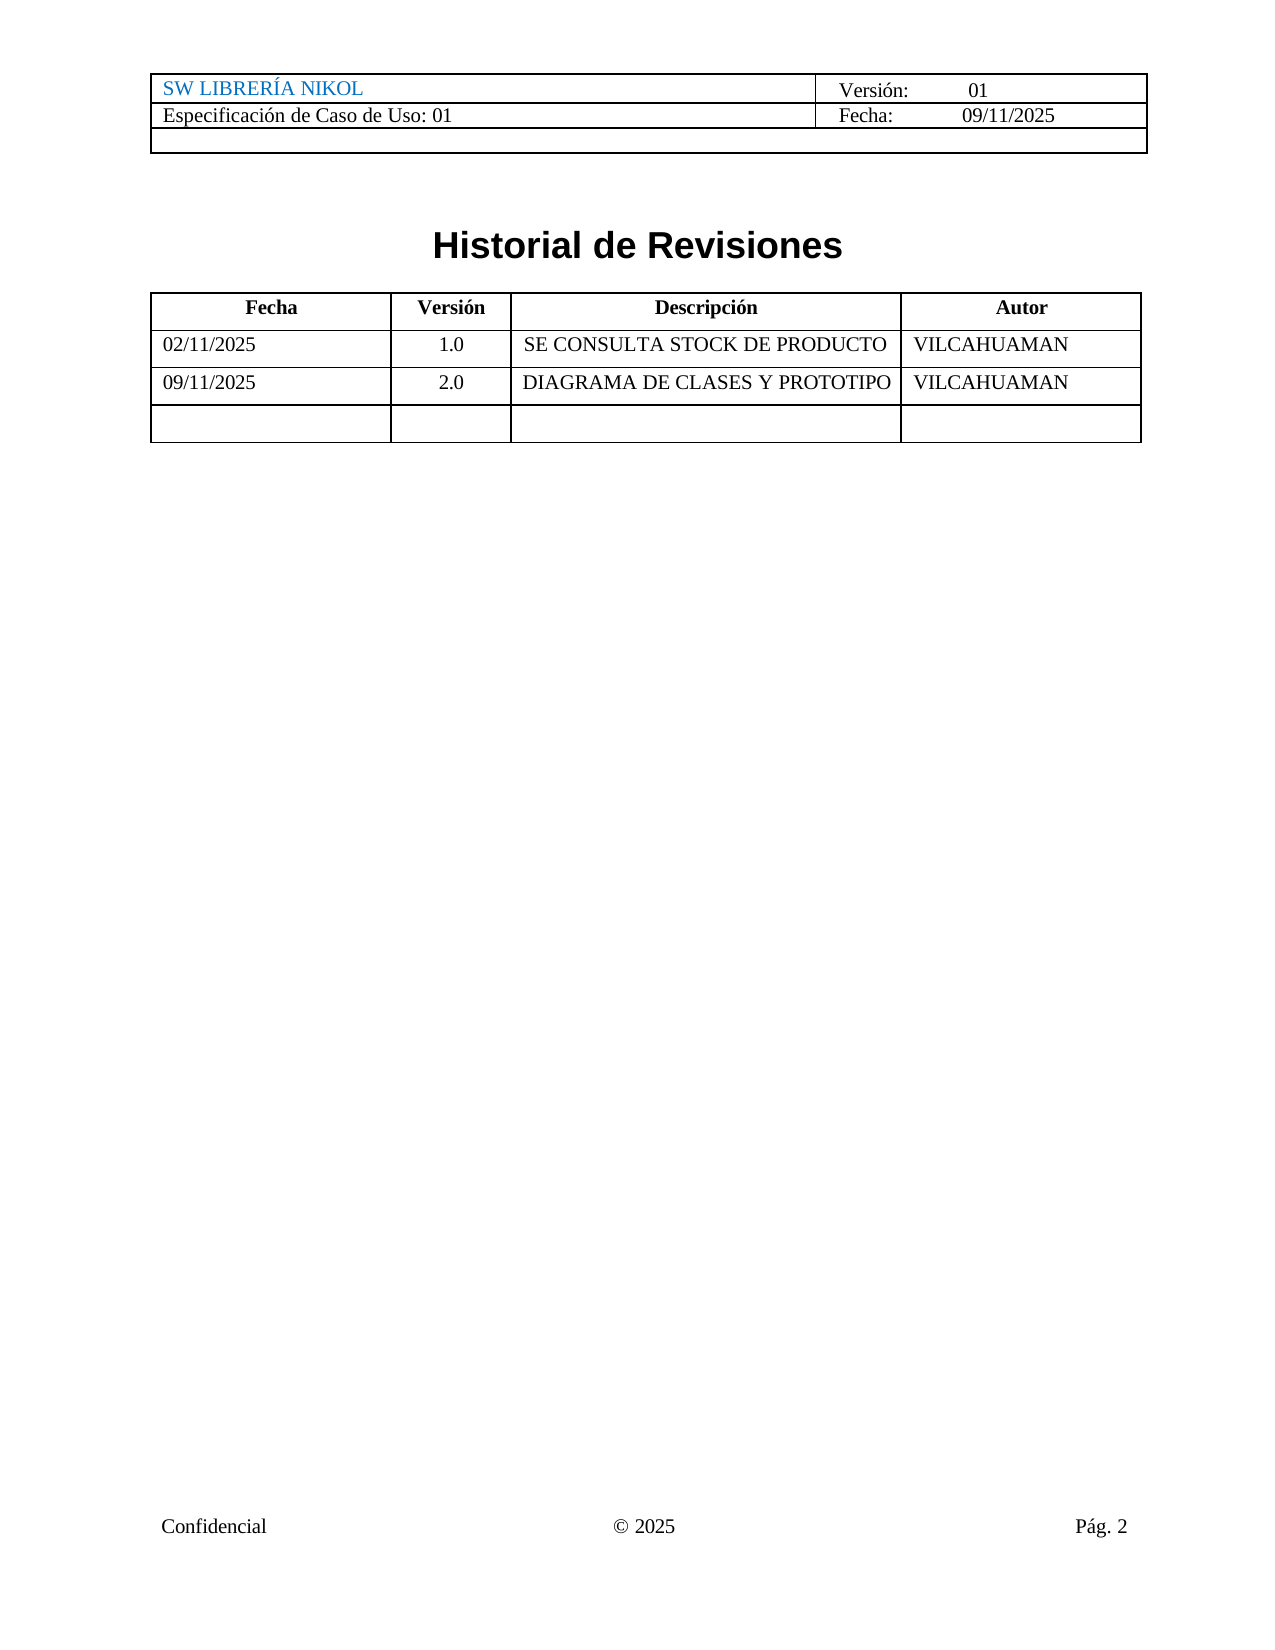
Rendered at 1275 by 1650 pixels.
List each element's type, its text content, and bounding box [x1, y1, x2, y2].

table_cell VILCAHUAMAN [902, 331, 1140, 367]
table_cell 2.0 [392, 368, 510, 404]
subtitle Historial de Revisiones [122, 223, 1153, 267]
table_cell 02/11/2025 [152, 331, 390, 367]
text Confidencial  2025 Pág. 2 [161, 1514, 1162, 1538]
table_cell [152, 129, 1146, 152]
table_header Fecha [152, 294, 390, 329]
table_header Versión: 01 [816, 75, 1146, 102]
table_cell 1.0 [392, 331, 510, 367]
table_cell DIAGRAMA DE CLASES Y PROTOTIPO [512, 368, 900, 404]
table_header Descripción [512, 294, 900, 329]
table_cell VILCAHUAMAN [902, 368, 1140, 404]
table_cell [512, 406, 900, 442]
table_header Autor [902, 294, 1140, 329]
table_cell [152, 406, 390, 442]
table_header SW LIBRERÍA NIKOL [152, 75, 815, 102]
table_cell 09/11/2025 [152, 368, 390, 404]
table_cell Especificación de Caso de Uso: 01 [152, 104, 815, 127]
table_cell [392, 406, 510, 442]
table_cell [902, 406, 1140, 442]
table_cell SE CONSULTA STOCK DE PRODUCTO [512, 331, 900, 367]
table_header Versión [392, 294, 510, 329]
table_cell Fecha: 09/11/2025 [816, 104, 1146, 127]
